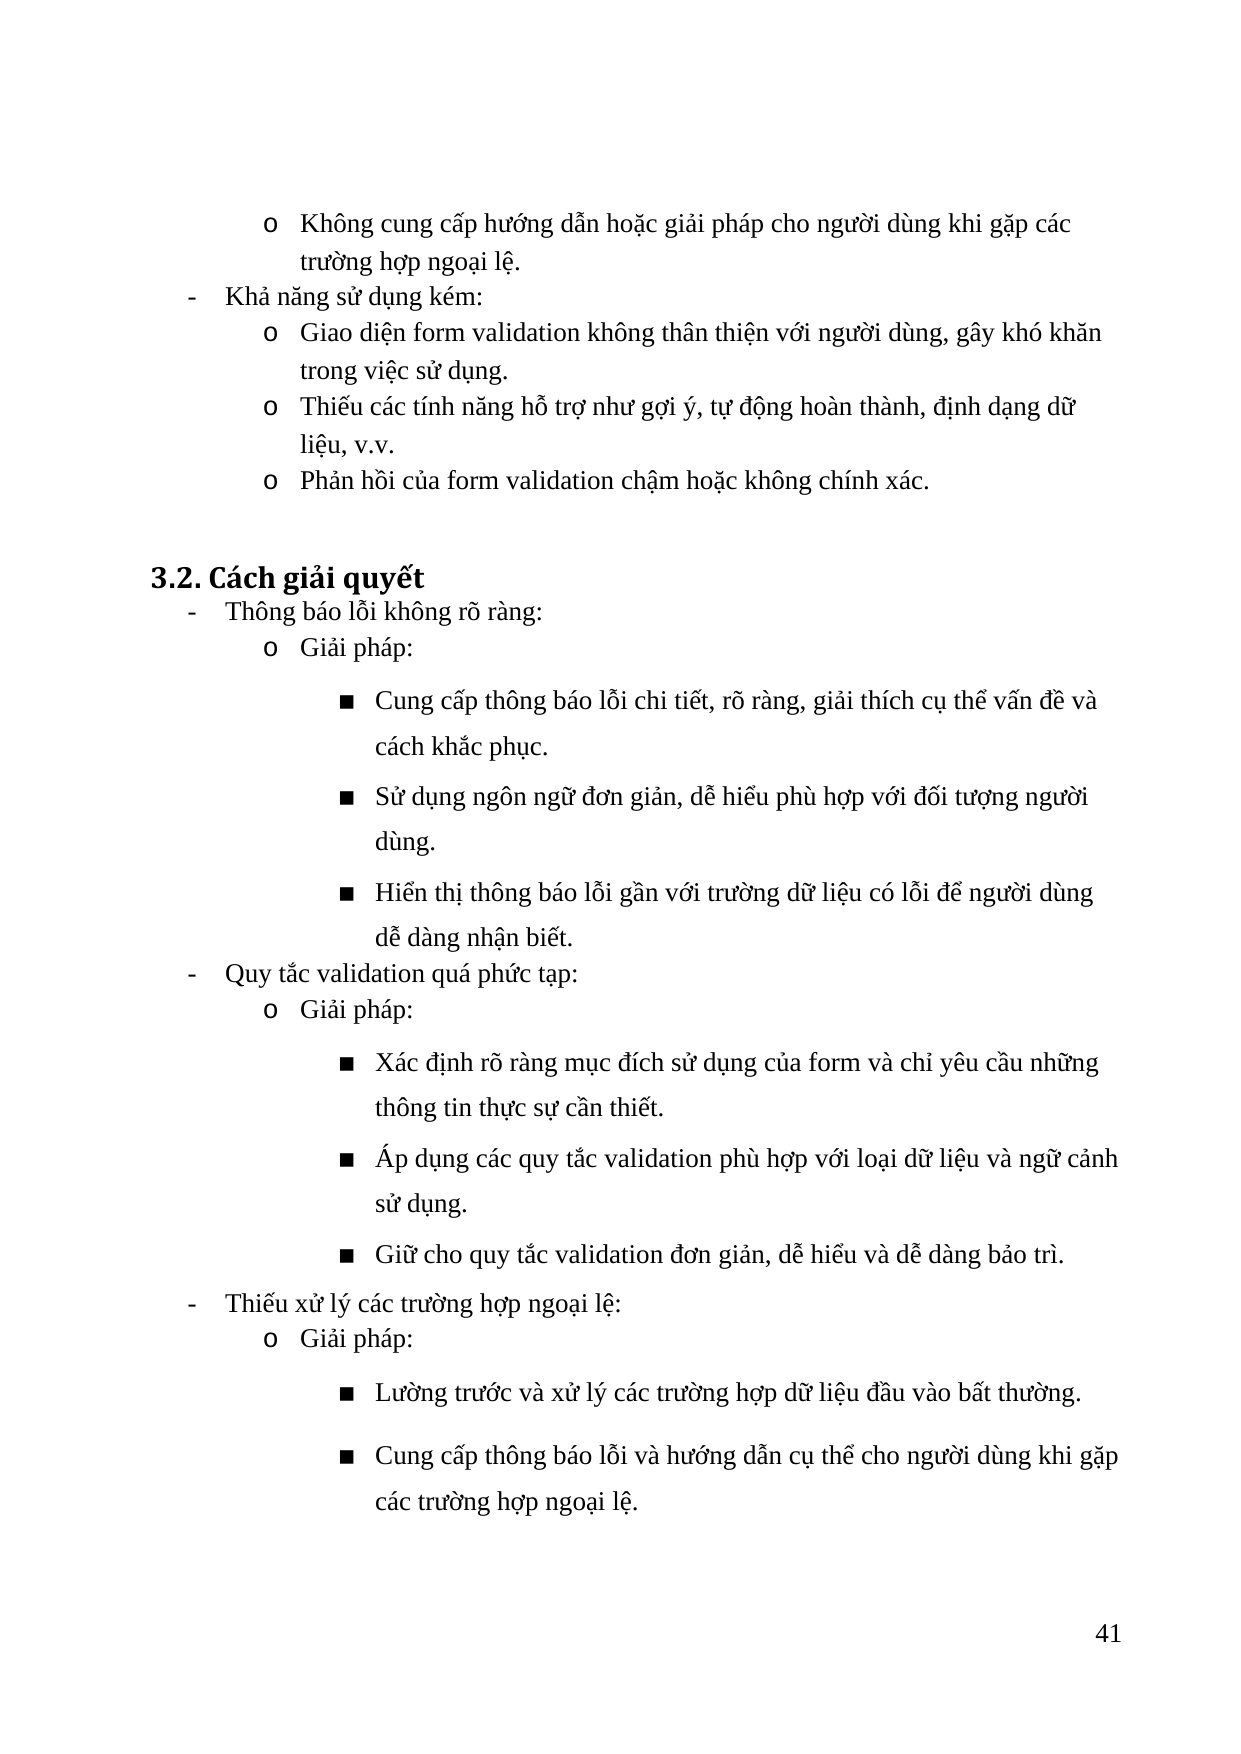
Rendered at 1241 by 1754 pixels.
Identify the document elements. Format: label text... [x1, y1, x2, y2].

list Cung cấp thông báo lỗi chi tiết, rõ ràng, giải thích cụ thể vấn đề và cách khắc phục. [337, 669, 1122, 761]
subtitle 3.2. Cách giải quyết [150, 559, 1122, 595]
list Thông báo lỗi không rõ ràng: [187, 595, 1122, 627]
list Áp dụng các quy tắc validation phù hợp với loại dữ liệu và ngữ cảnh sử dụng. [337, 1127, 1122, 1218]
list Hiển thị thông báo lỗi gần với trường dữ liệu có lỗi để người dùng dễ dàng nhận biết. [337, 861, 1122, 952]
list Cung cấp thông báo lỗi và hướng dẫn cụ thể cho người dùng khi gặp các trường hợp ngoại lệ. [337, 1424, 1122, 1516]
list Thiếu các tính năng hỗ trợ như gợi ý, tự động hoàn thành, định dạng dữ liệu, v.v. [262, 390, 1122, 459]
list Lường trước và xử lý các trường hợp dữ liệu đầu vào bất thường. [337, 1361, 1122, 1416]
list Phản hồi của form validation chậm hoặc không chính xác. [262, 464, 1122, 497]
list Thiếu xử lý các trường hợp ngoại lệ: [187, 1287, 1122, 1318]
list Giữ cho quy tắc validation đơn giản, dễ hiểu và dễ dàng bảo trì. [337, 1223, 1122, 1278]
list Giao diện form validation không thân thiện với người dùng, gây khó khăn trong việc sử dụng. [262, 316, 1122, 385]
list Quy tắc validation quá phức tạp: [187, 957, 1122, 988]
list Giải pháp: [262, 631, 1122, 664]
list Giải pháp: [262, 993, 1122, 1026]
list Sử dụng ngôn ngữ đơn giản, dễ hiểu phù hợp với đối tượng người dùng. [337, 765, 1122, 857]
list Giải pháp: [262, 1322, 1122, 1356]
list Xác định rõ ràng mục đích sử dụng của form và chỉ yêu cầu những thông tin thực sự cần thiết. [337, 1031, 1122, 1122]
list Khả năng sử dụng kém: [187, 281, 1122, 312]
list Không cung cấp hướng dẫn hoặc giải pháp cho người dùng khi gặp các trường hợp ngoại lệ. [262, 207, 1122, 276]
